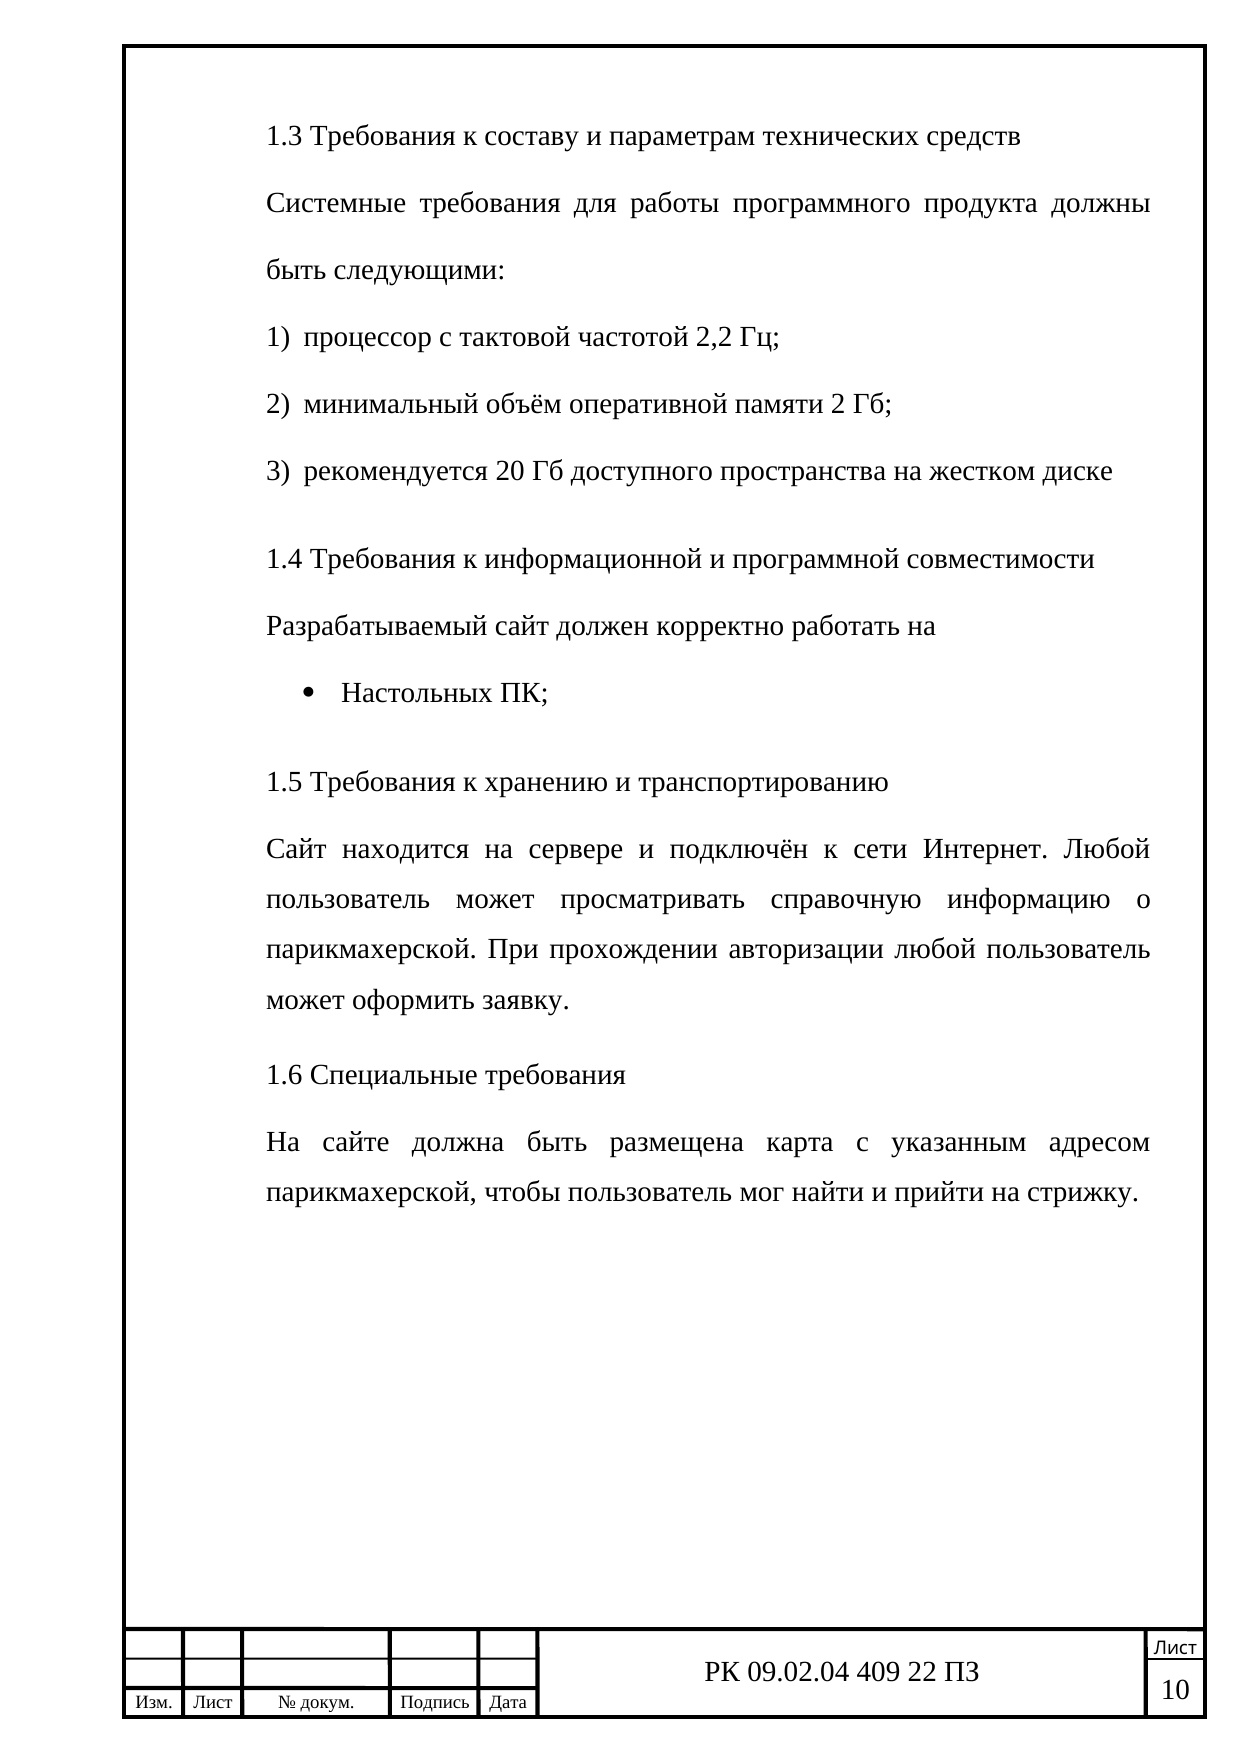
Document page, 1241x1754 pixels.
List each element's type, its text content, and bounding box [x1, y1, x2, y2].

text 1.4 Требования к информационной и программной совместимости [266, 541, 1152, 575]
list процессор с тактовой частотой 2,2 Гц; [266, 319, 1152, 353]
list рекомендуется 20 Гб доступного пространства на жестком диске [266, 453, 1152, 487]
text На сайте должна быть размещена карта с указанным адресом парикмахерской, чтобы пользователь мог найти и прийти на стрижку. [266, 1124, 1152, 1208]
text Разрабатываемый сайт должен корректно работать на [266, 608, 1152, 642]
text 1.6 Специальные требования [266, 1057, 1152, 1091]
text 1.3 Требования к составу и параметрам технических средств [266, 118, 1152, 152]
list минимальный объём оперативной памяти 2 Гб; [266, 386, 1152, 420]
text Сайт находится на сервере и подключён к сети Интернет. Любой пользователь может просматривать справочную информацию о парикмахерской. При прохождении авторизации любой пользователь может оформить заявку. [266, 831, 1152, 1015]
text 1.5 Требования к хранению и транспортированию [266, 764, 1152, 797]
text Системные требования для работы программного продукта должны быть следующими: [266, 185, 1152, 286]
list Настольных ПК; [303, 676, 1152, 709]
